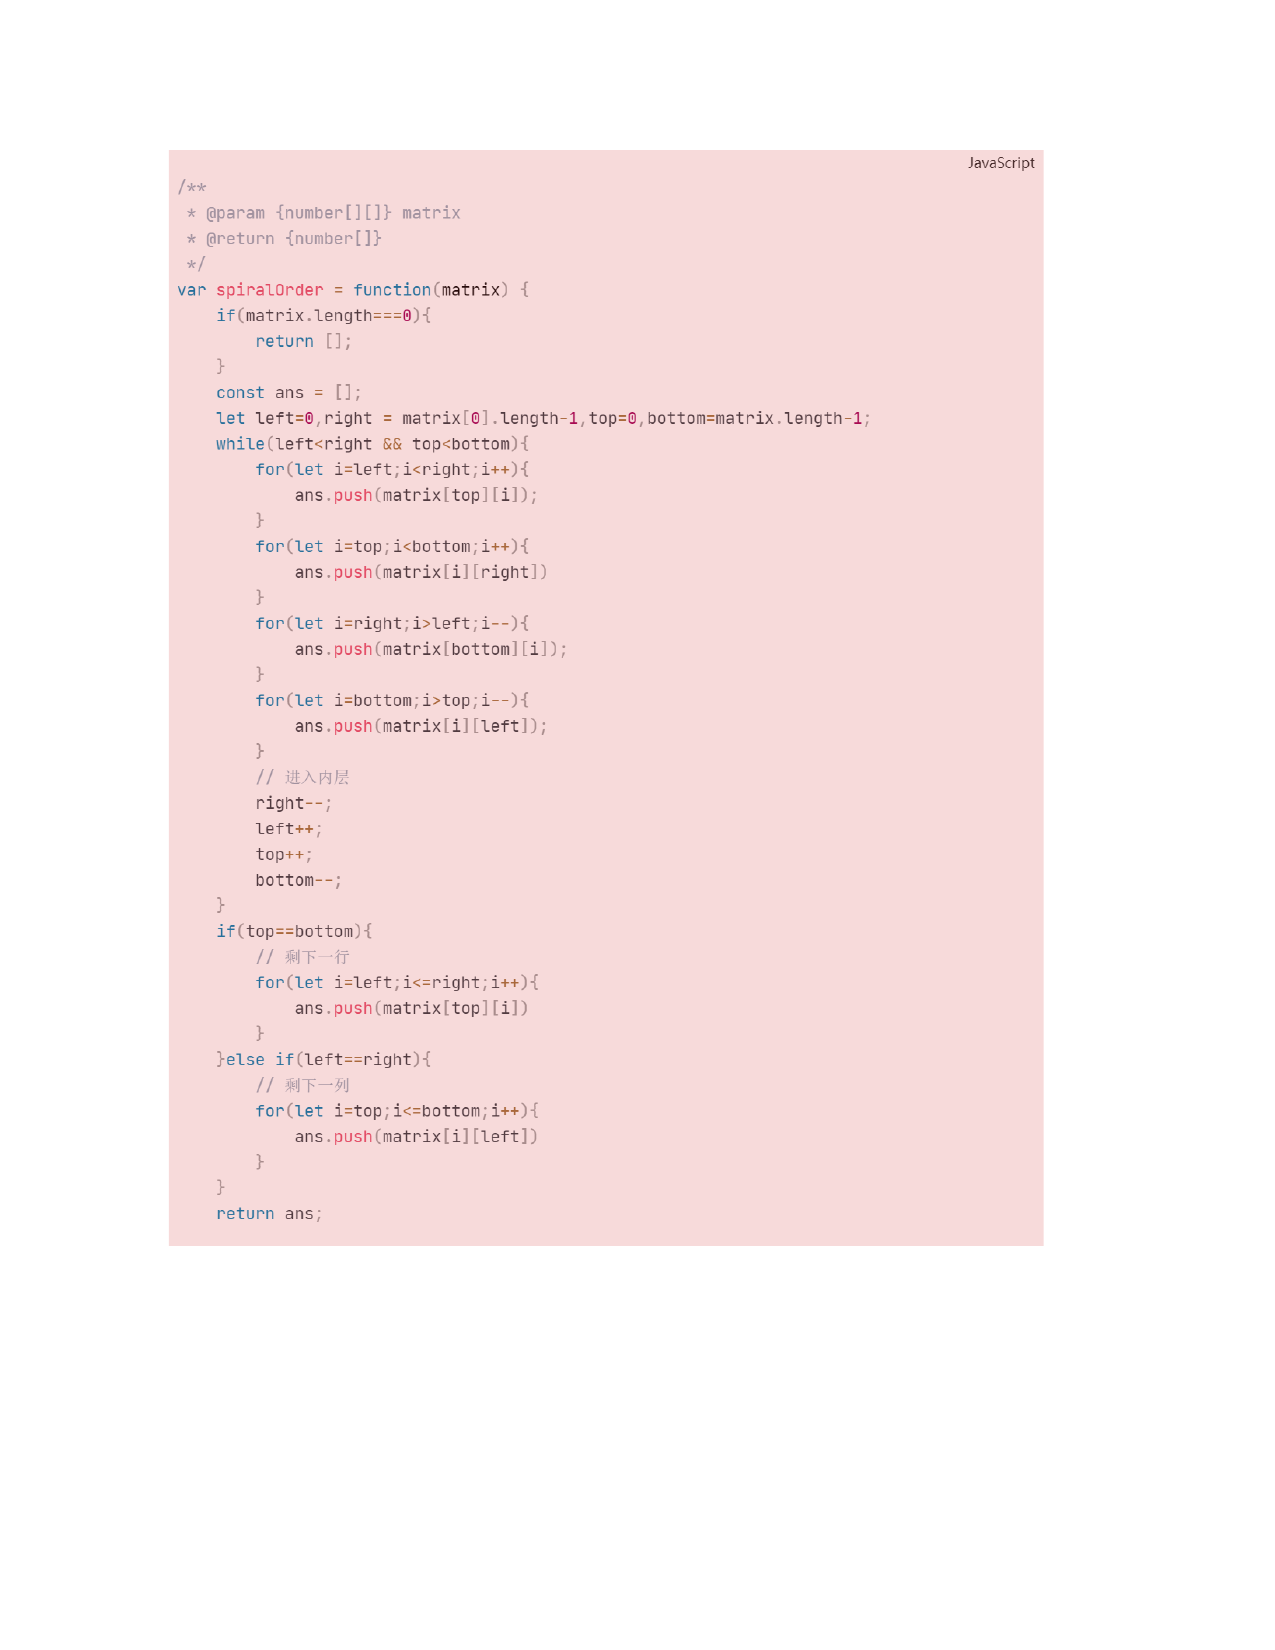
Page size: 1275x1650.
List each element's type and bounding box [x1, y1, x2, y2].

picture [168, 150, 1044, 1246]
